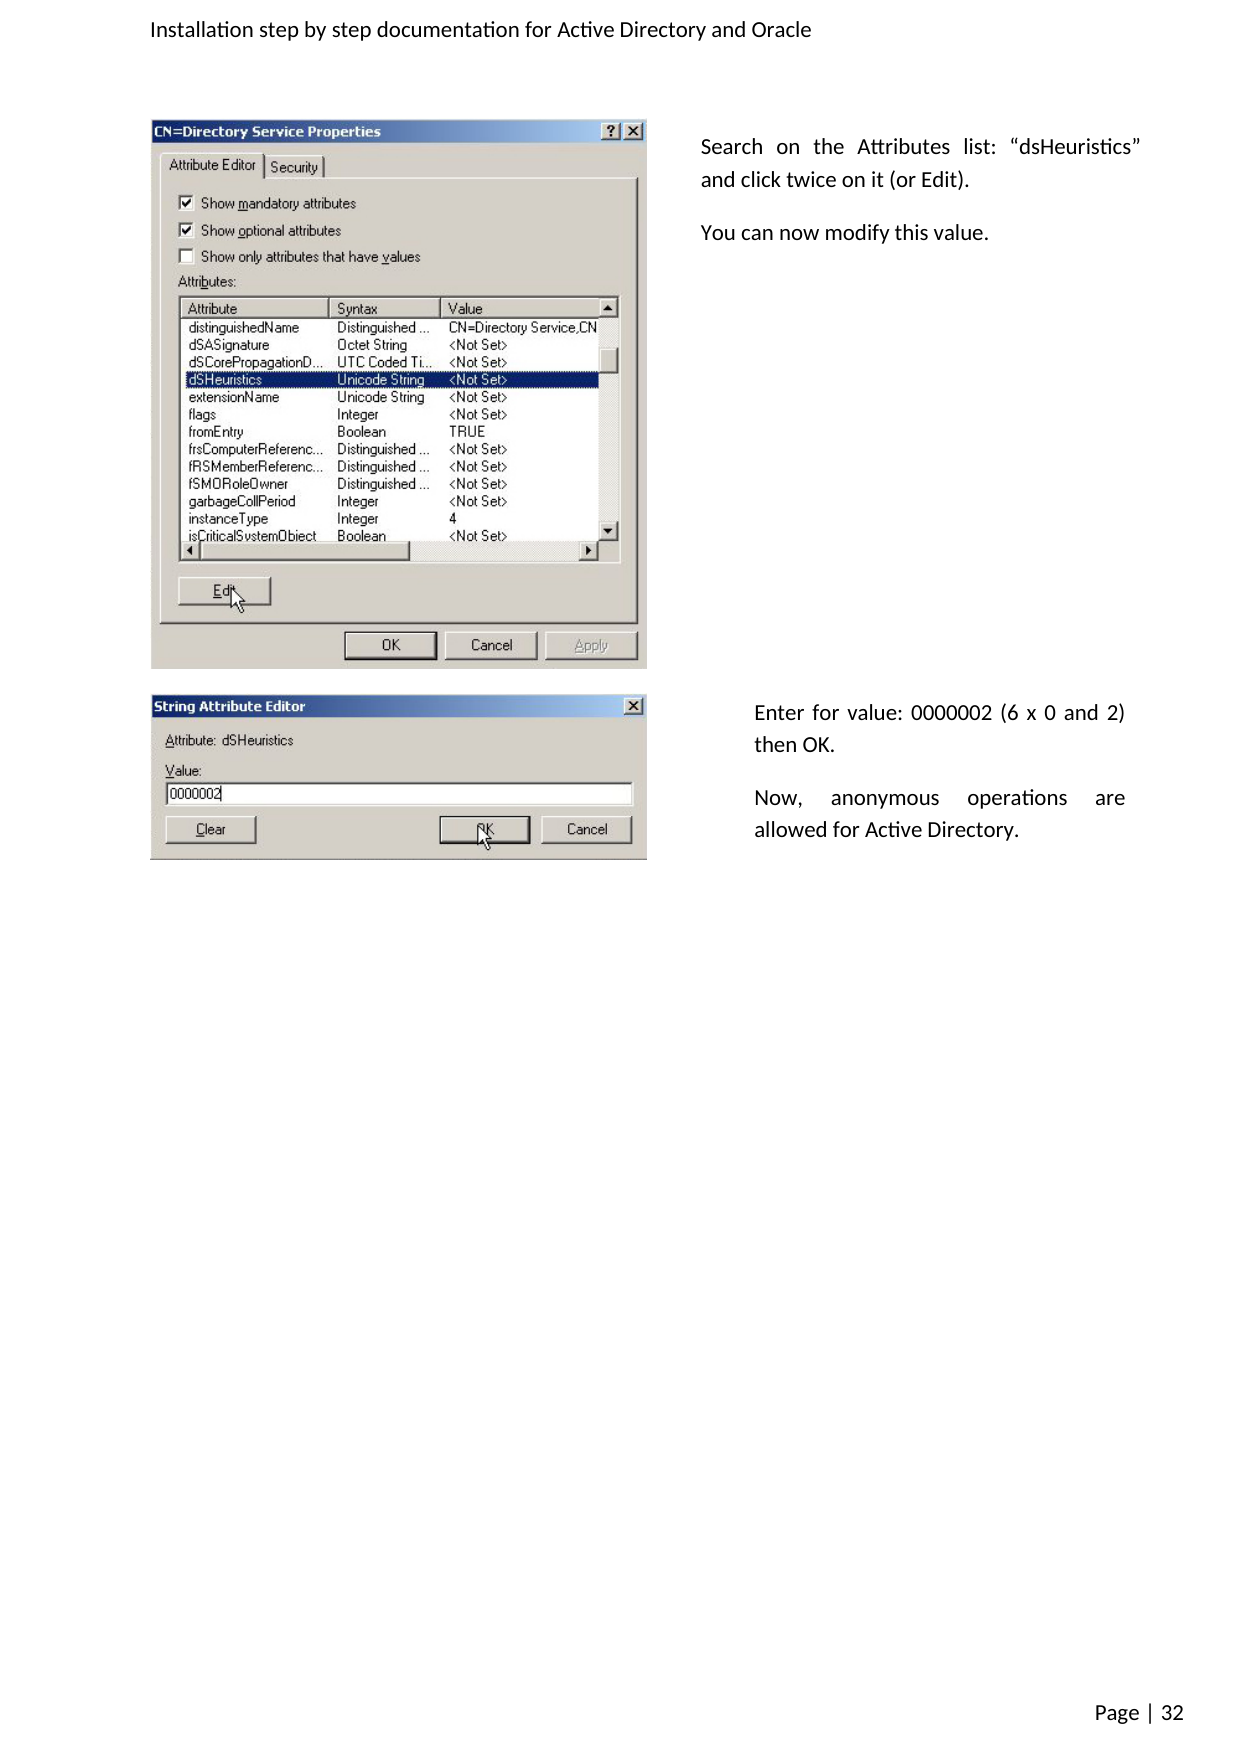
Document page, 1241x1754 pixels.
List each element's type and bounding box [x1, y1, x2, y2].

picture [150, 118, 647, 669]
picture [150, 693, 647, 860]
